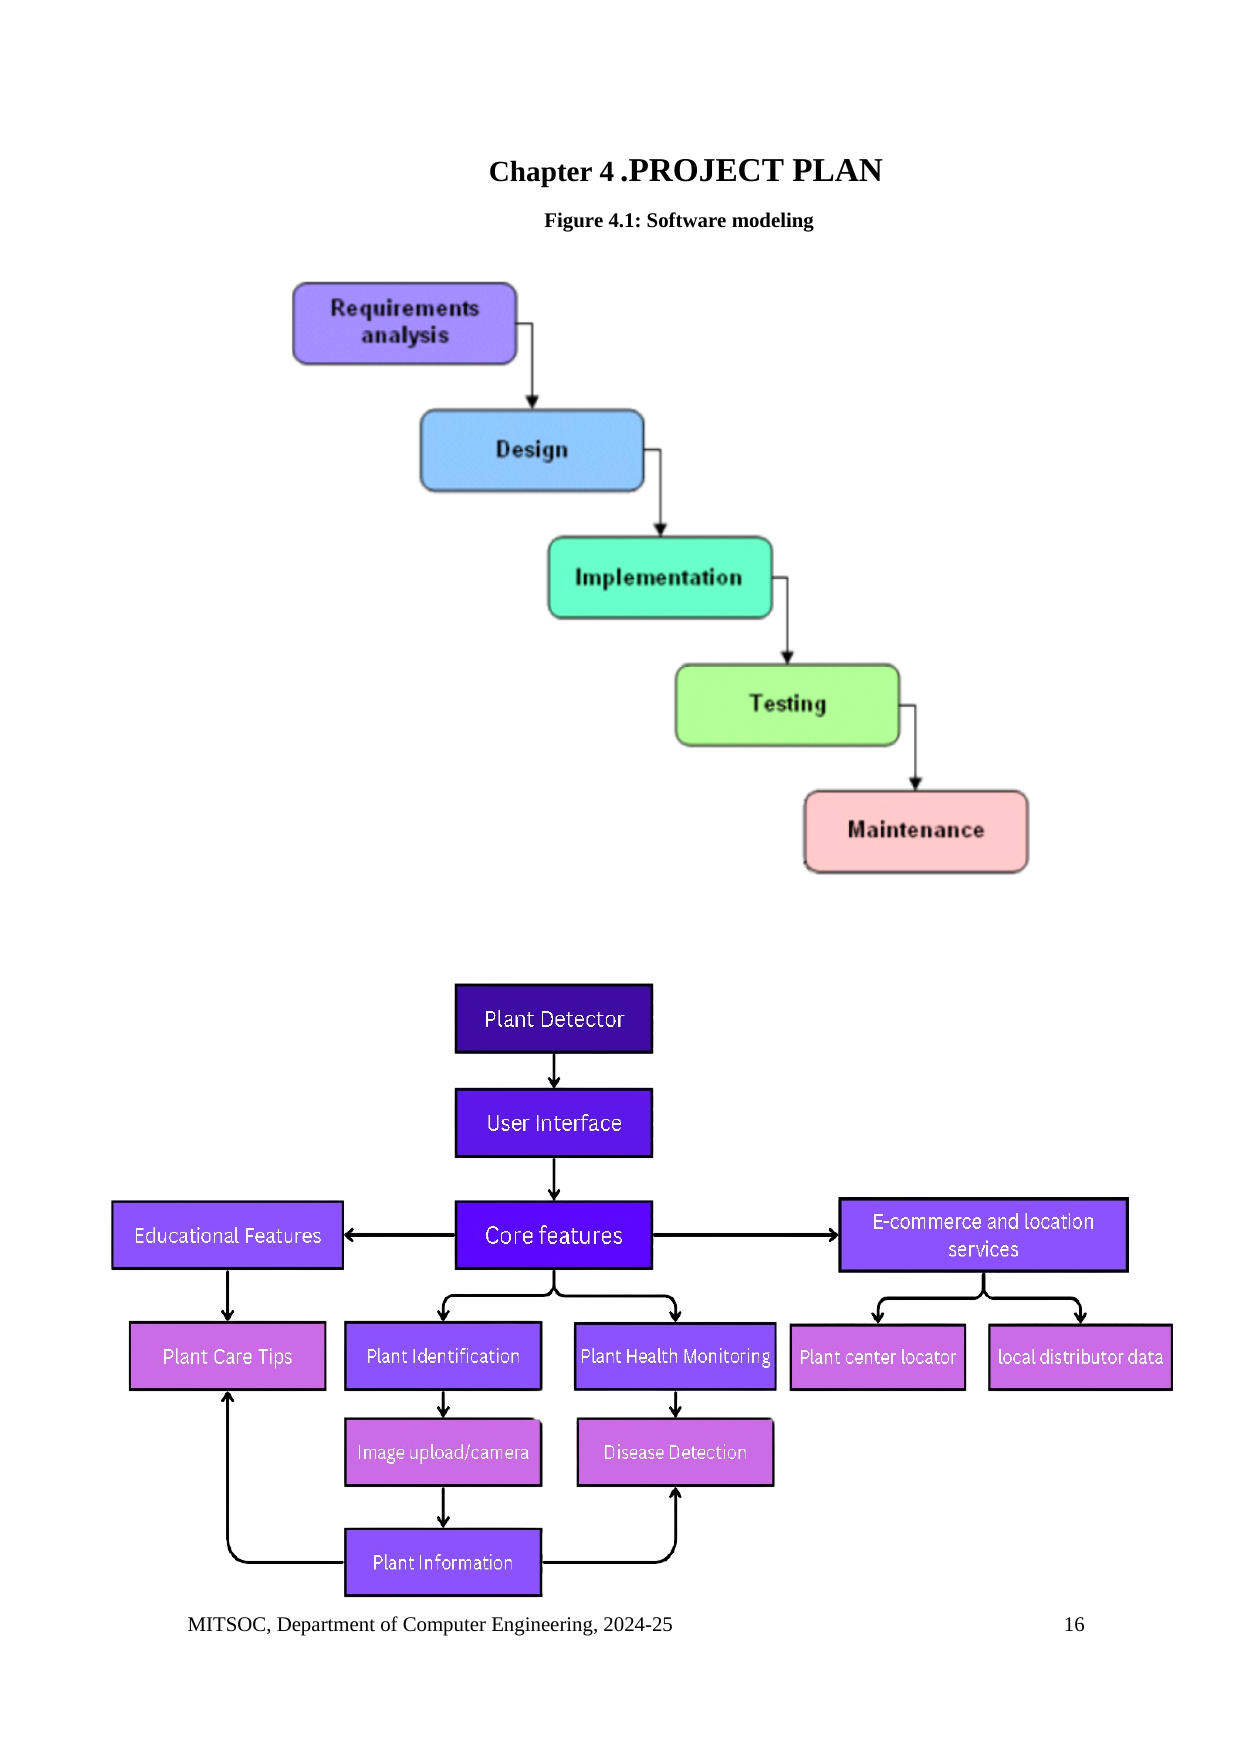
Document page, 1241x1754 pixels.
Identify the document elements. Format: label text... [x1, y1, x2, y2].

picture [291, 281, 1031, 875]
picture [106, 975, 1178, 1602]
subtitle .PROJECT PLAN [281, 150, 1090, 188]
text Figure 4.1: Software modeling [187, 207, 1090, 232]
